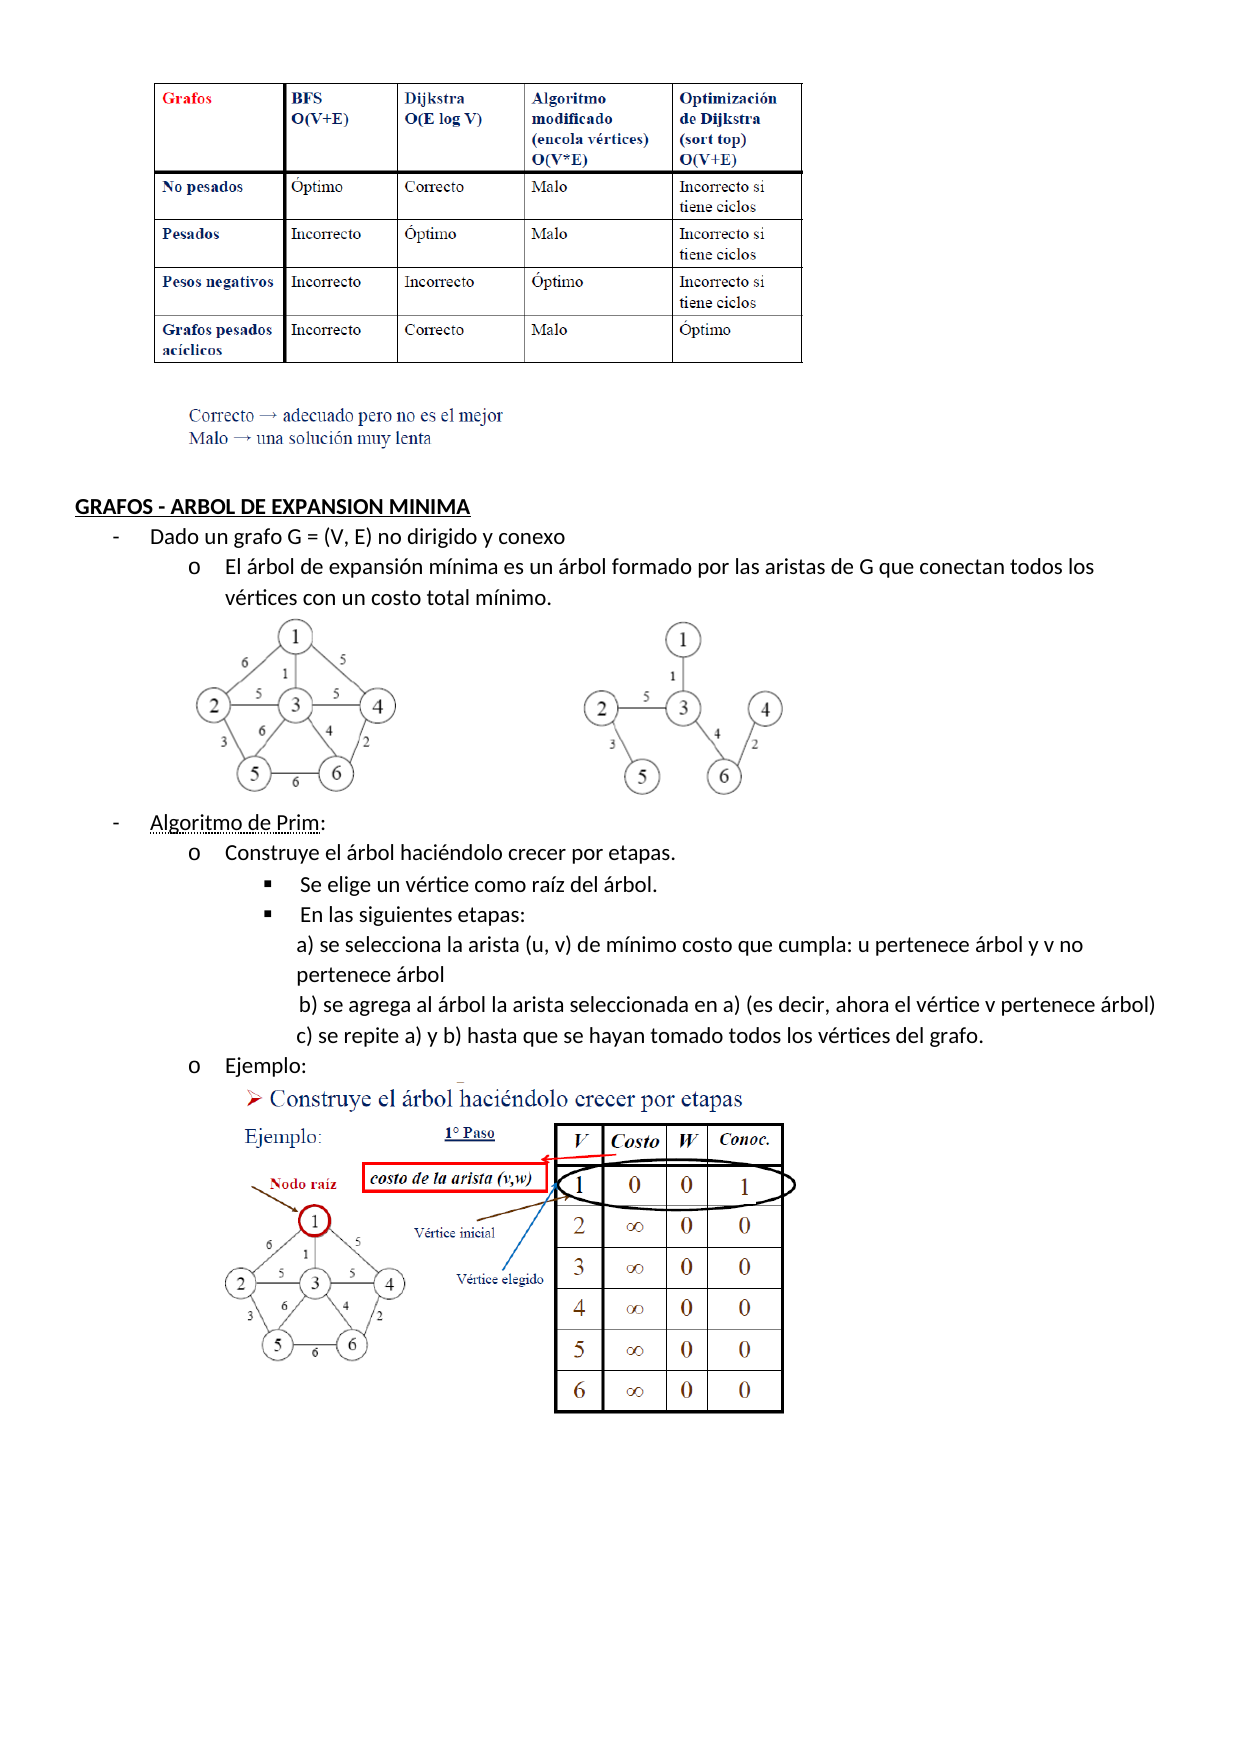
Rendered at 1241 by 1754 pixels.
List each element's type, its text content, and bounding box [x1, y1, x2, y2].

picture [225, 1082, 800, 1416]
list En las siguientes etapas: [262, 900, 1165, 928]
picture [150, 75, 807, 460]
list a) se selecciona la arista (u, v) de mínimo costo que cumpla: u pertenece árbol y v no pertenece árbol [296, 930, 1165, 988]
list Algoritmo de Prim: [112, 808, 1165, 836]
picture [187, 613, 798, 806]
list Dado un grafo G = (V, E) no dirigido y conexo [112, 522, 1165, 550]
text GRAFOS - ARBOL DE EXPANSION MINIMA [75, 492, 1165, 520]
list b) se agrega al árbol la arista seleccionada en a) (es decir, ahora el vértice v pertenece árbol) [299, 991, 1165, 1019]
list Construye el árbol haciéndolo crecer por etapas. [187, 838, 1165, 867]
list Ejemplo: [187, 1051, 1165, 1080]
list Se elige un vértice como raíz del árbol. [262, 870, 1165, 898]
text c) se repite a) y b) hasta que se hayan tomado todos los vértices del grafo. [224, 1021, 1165, 1049]
list El árbol de expansión mínima es un árbol formado por las aristas de G que conectan todos los vértices con un costo total mínimo. [187, 552, 1165, 612]
